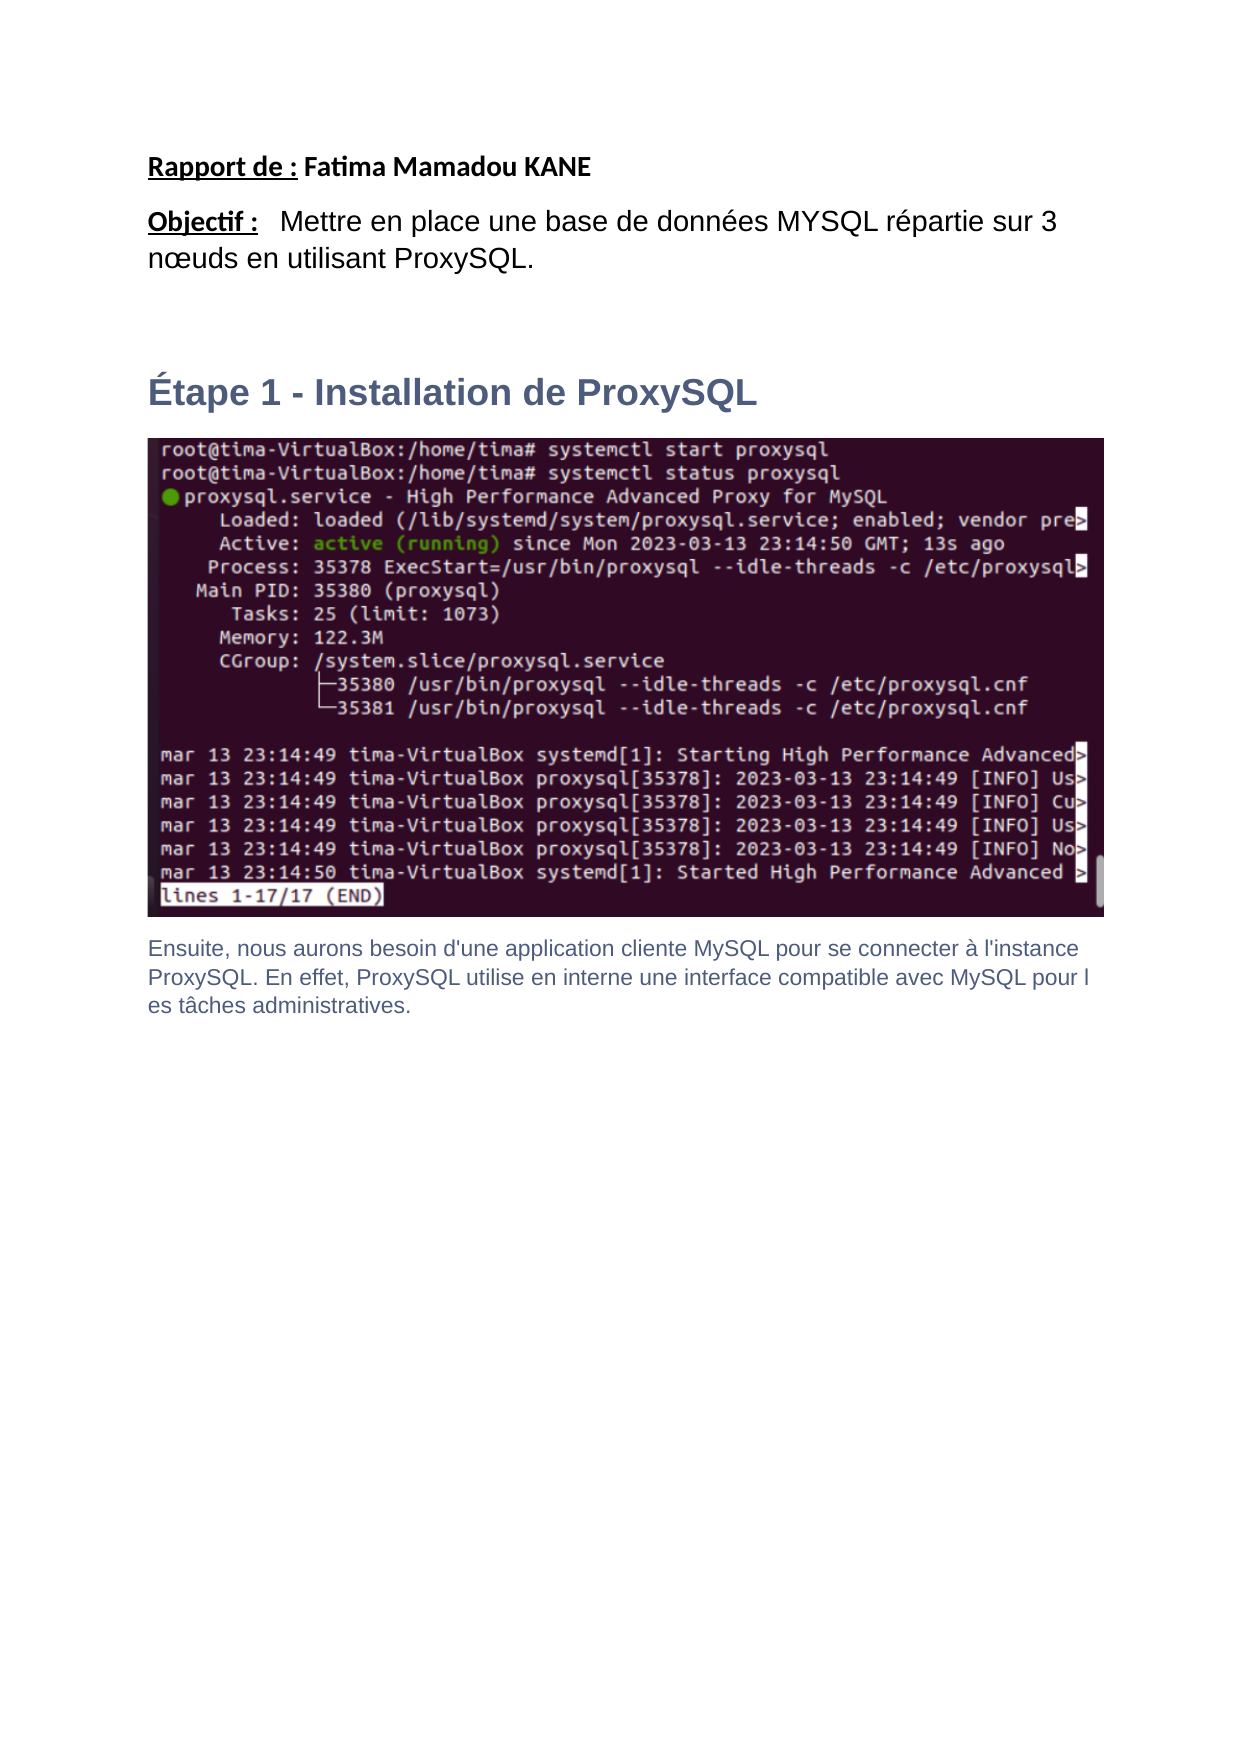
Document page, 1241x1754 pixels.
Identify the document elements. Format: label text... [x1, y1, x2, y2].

text Objectif : Mettre en place une base de données MYSQL répartie sur 3 nœuds en utilisant ProxySQL. [148, 203, 1093, 274]
text Rapport de : Fatima Mamadou KANE [148, 148, 1093, 183]
text Étape 1 - Installation de ProxySQL [148, 370, 1093, 413]
text Ensuite, nous aurons besoin d'une application cliente MySQL pour se connecter à l'instance ProxySQL. En effet, ProxySQL utilise en interne une interface compatible avec MySQL pour les tâches administratives. [148, 935, 1093, 1018]
picture [147, 438, 1104, 917]
